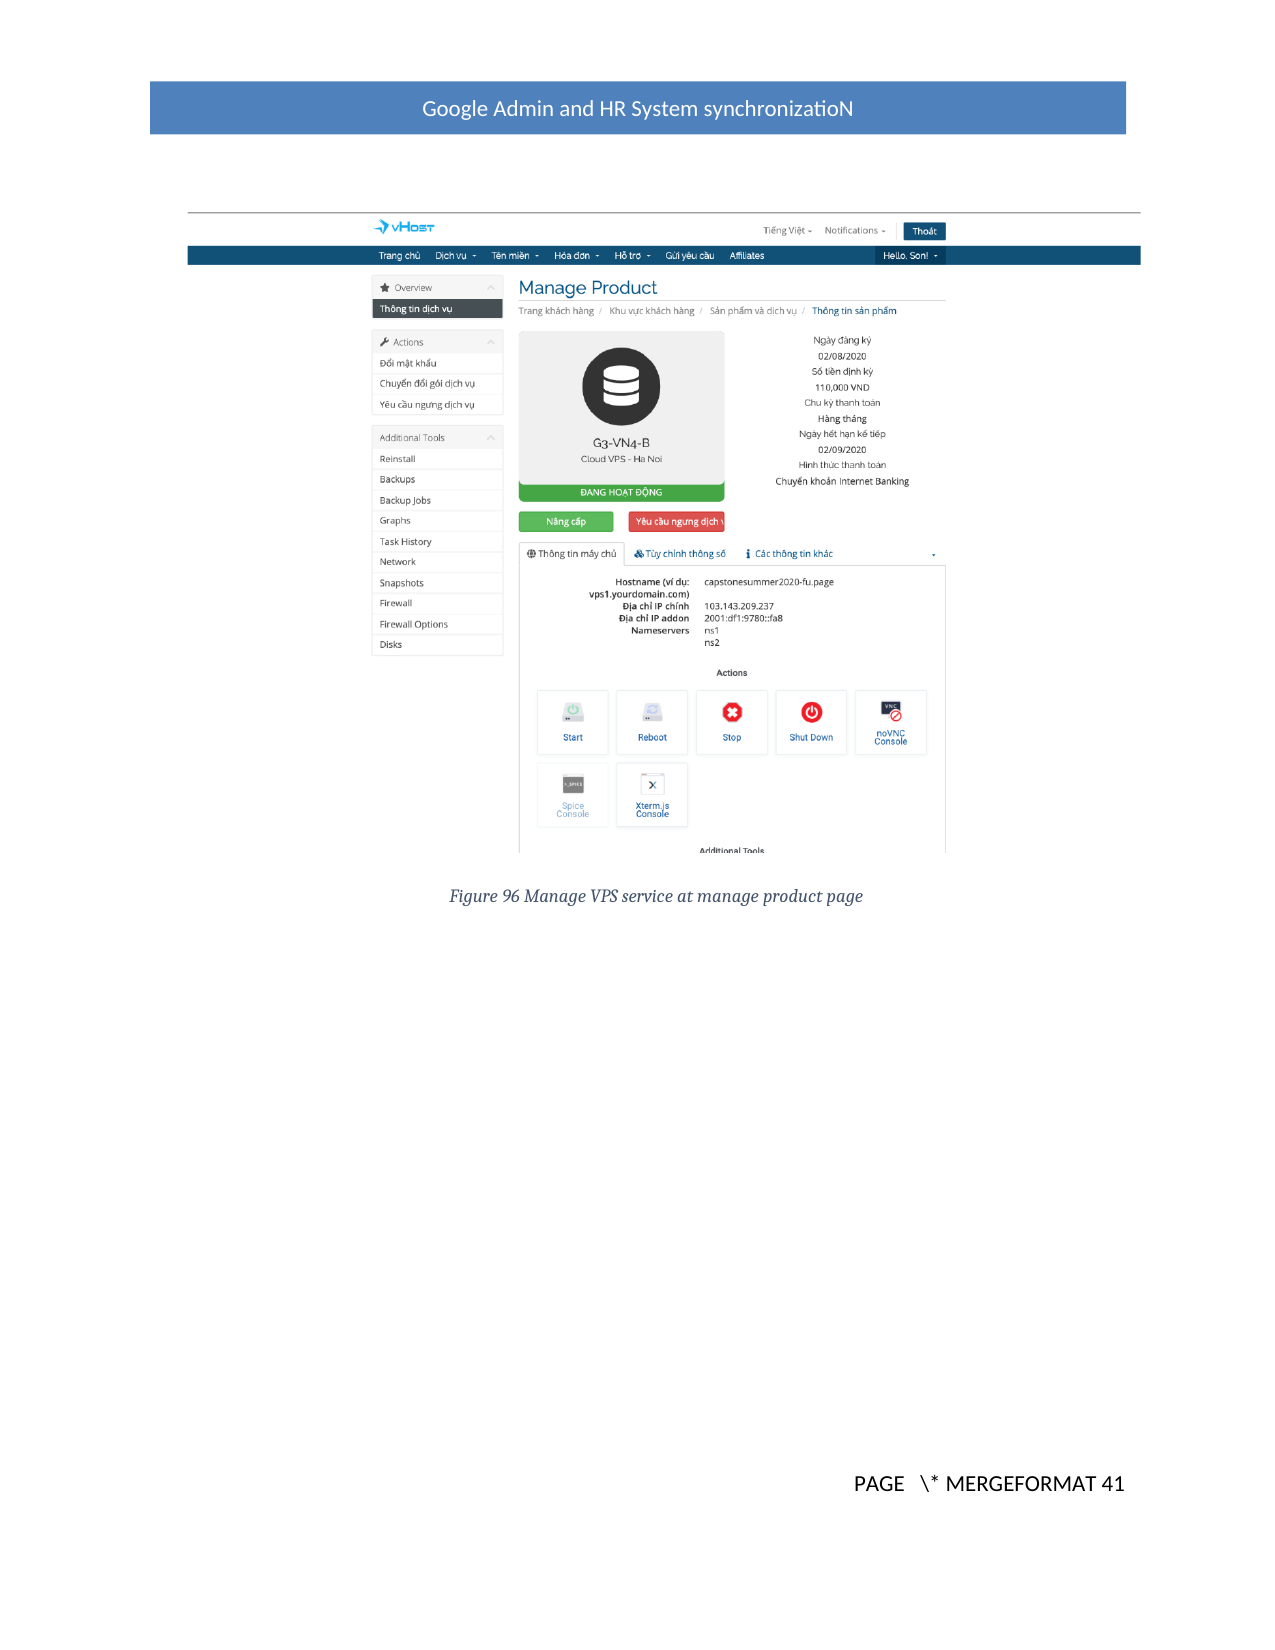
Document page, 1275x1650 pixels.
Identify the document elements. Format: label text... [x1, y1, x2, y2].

picture [187, 212, 1141, 853]
text Figure 96 Manage VPS service at manage product page [187, 886, 1125, 907]
